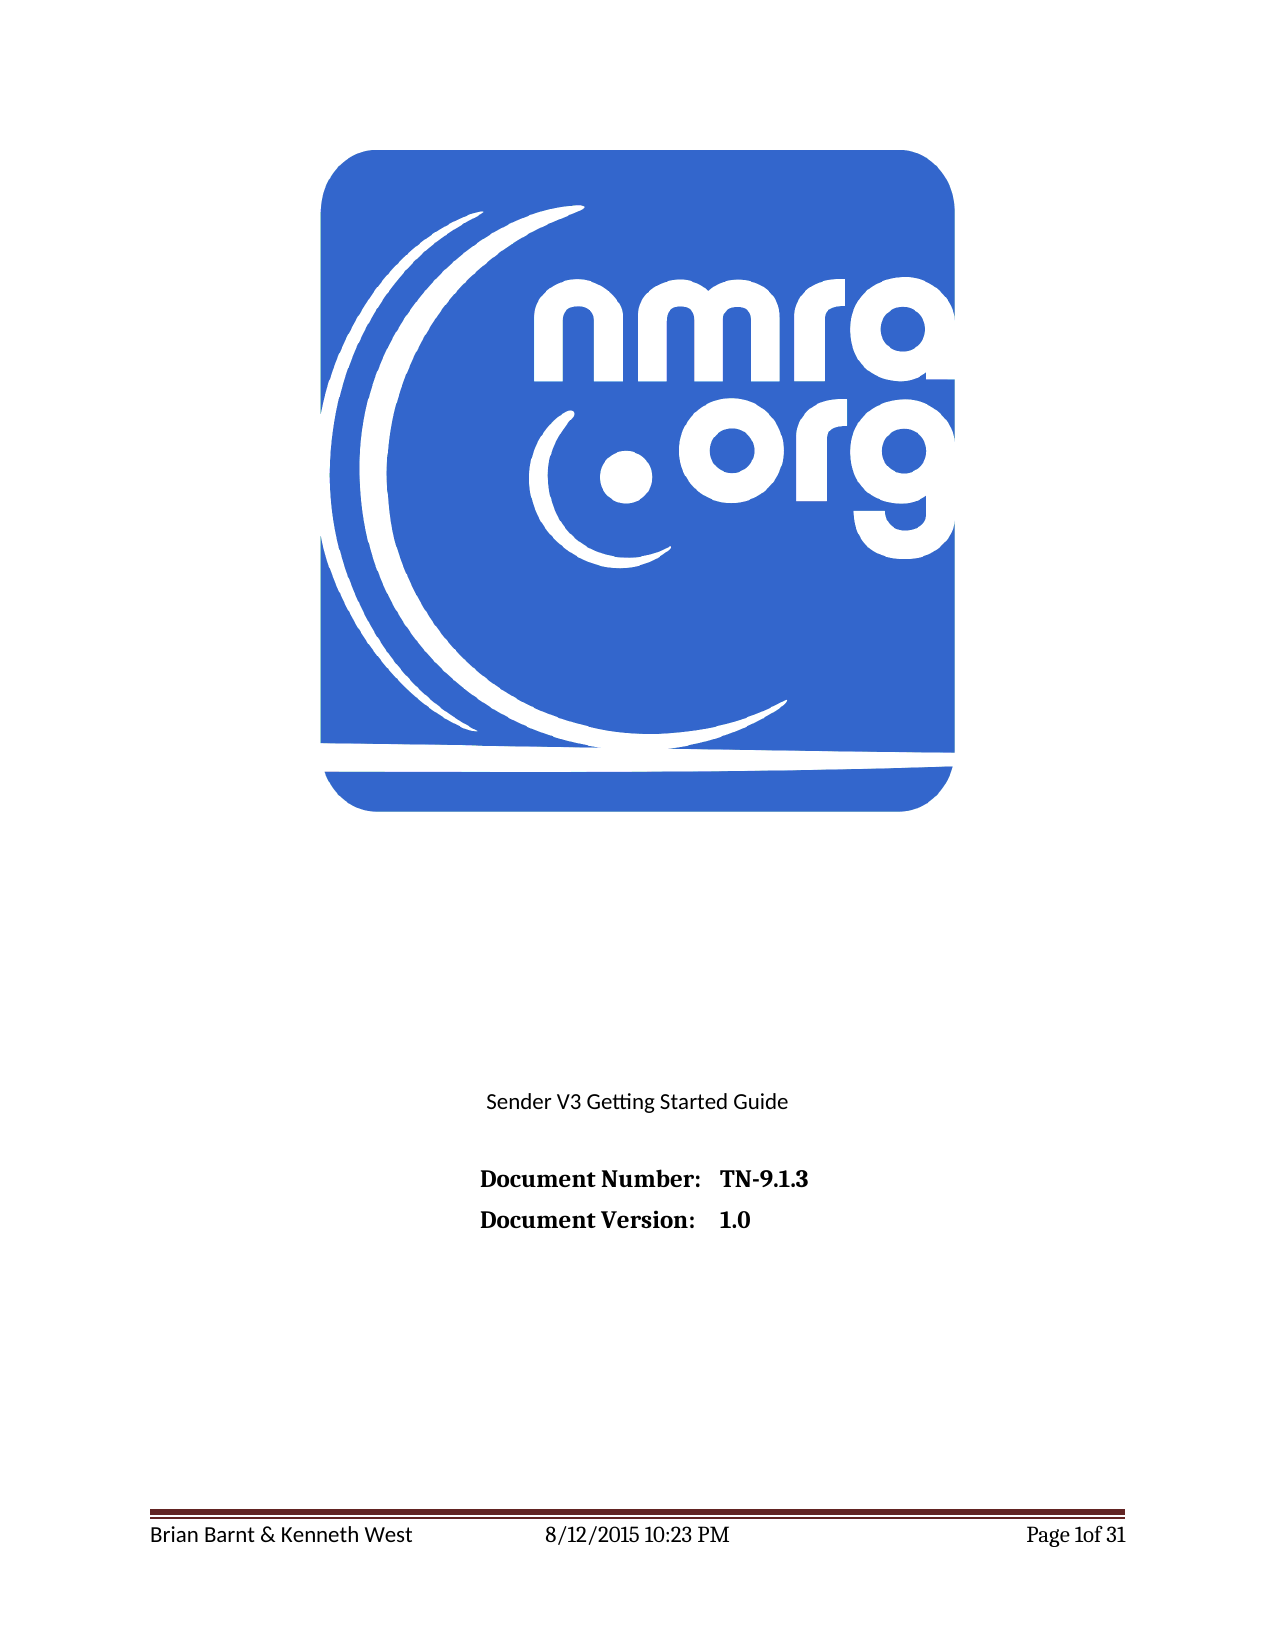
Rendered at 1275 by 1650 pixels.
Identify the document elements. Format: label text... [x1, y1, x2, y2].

text Document Number: [480, 1165, 1125, 1194]
picture [320, 150, 955, 812]
text Document Version: [480, 1206, 1125, 1235]
